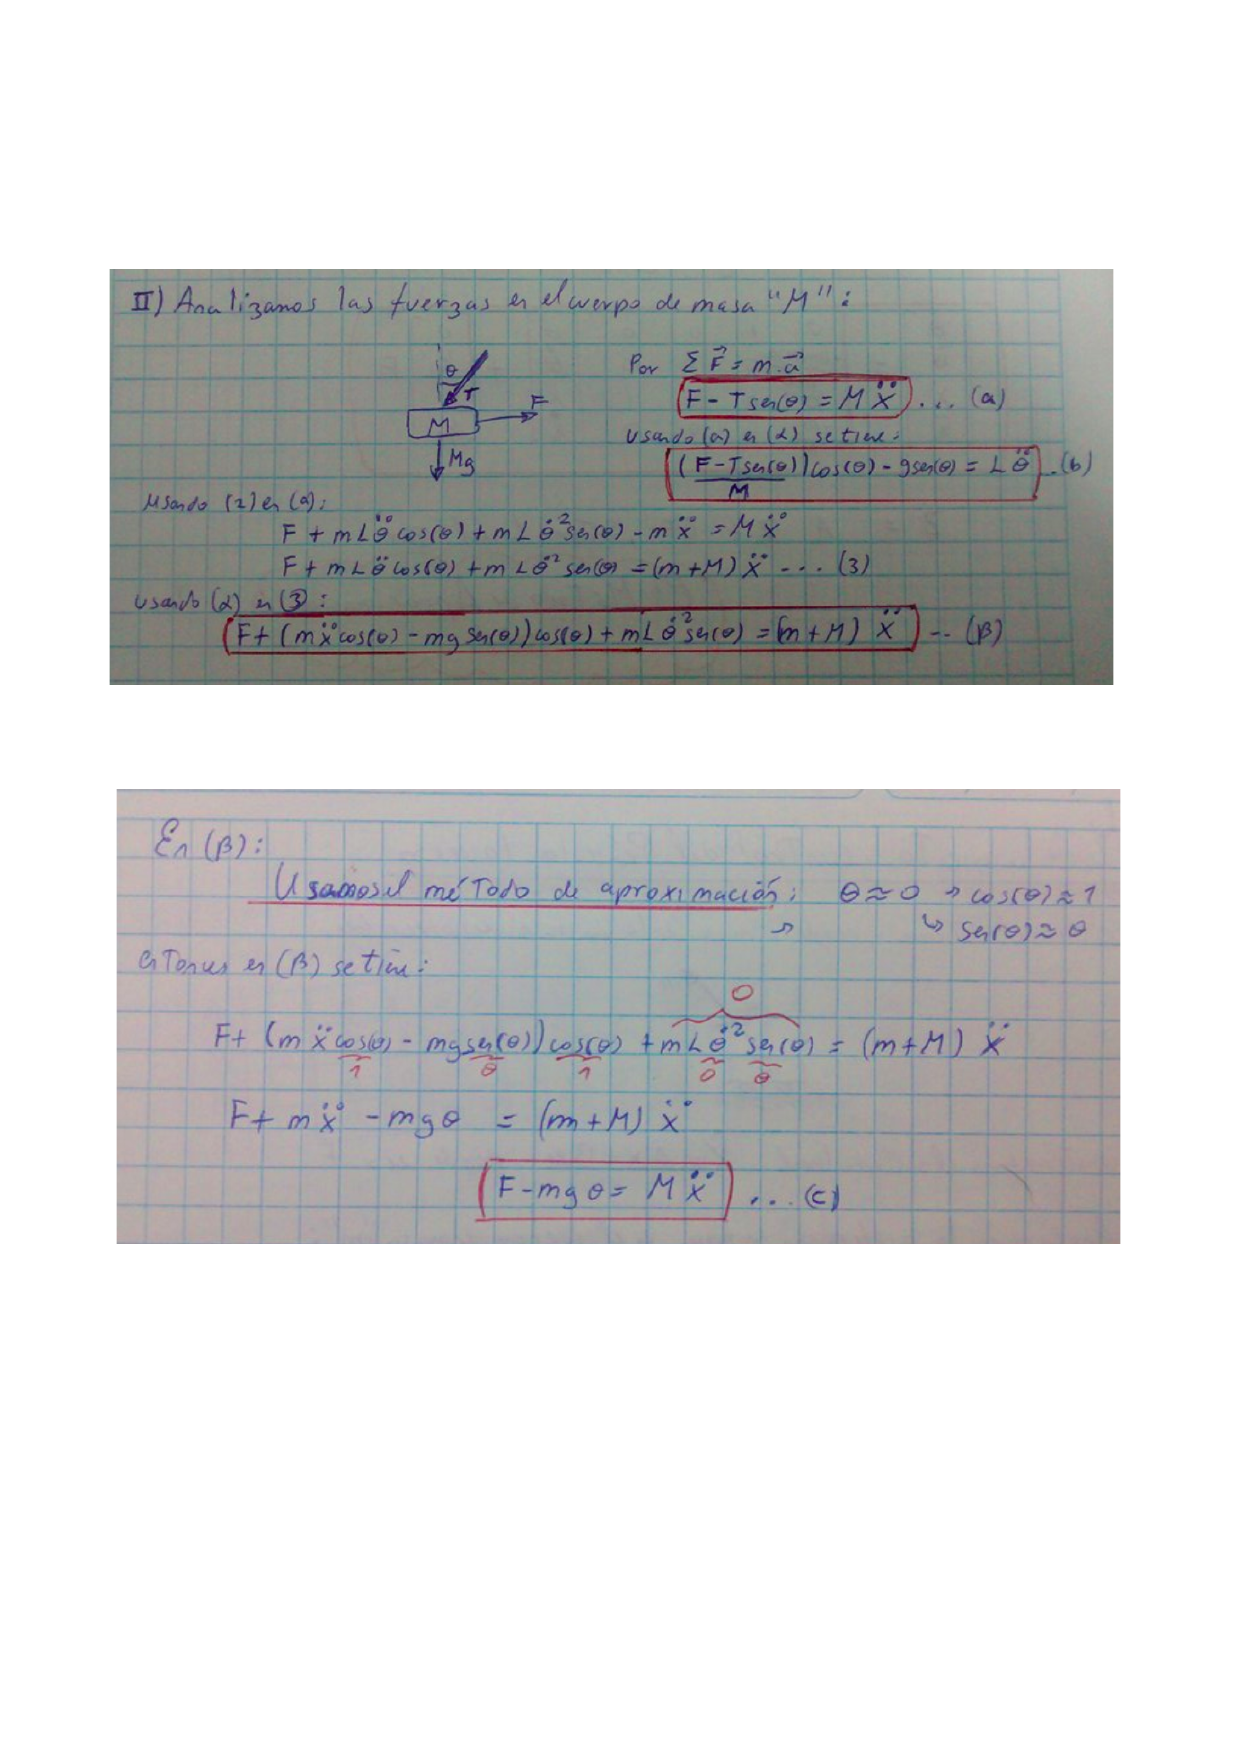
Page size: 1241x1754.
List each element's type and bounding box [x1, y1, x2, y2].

picture [109, 269, 1114, 685]
picture [116, 789, 1121, 1244]
